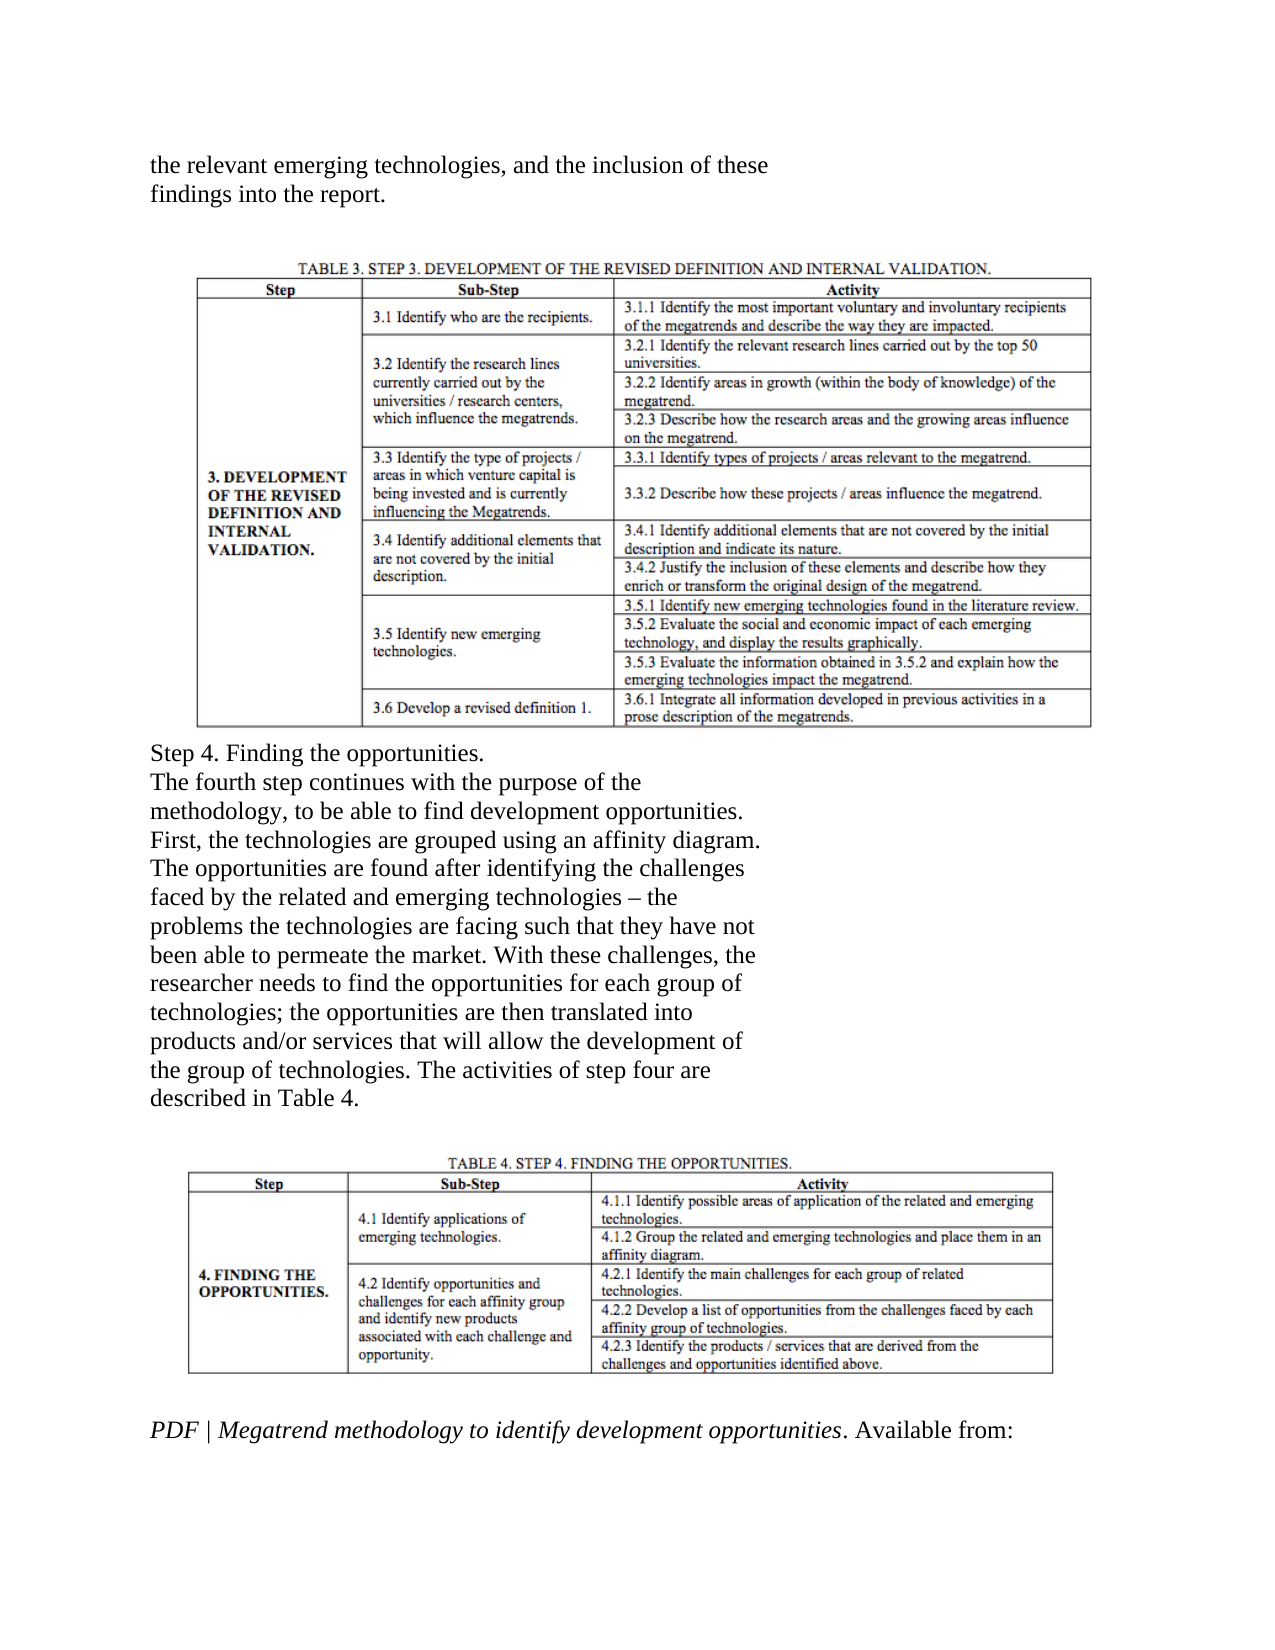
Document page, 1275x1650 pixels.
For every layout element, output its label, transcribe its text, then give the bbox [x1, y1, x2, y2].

text Step 4. Finding the opportunities. [150, 739, 1125, 767]
text faced by the related and emerging technologies – the [150, 882, 1125, 911]
text The fourth step continues with the purpose of the [150, 767, 1125, 796]
text the group of technologies. The activities of step four are [150, 1055, 1125, 1083]
text researcher needs to find the opportunities for each group of [150, 968, 1125, 997]
text problems the technologies are facing such that they have not [150, 911, 1125, 940]
text technologies; the opportunities are then translated into [150, 997, 1125, 1026]
picture [150, 1141, 1125, 1387]
text described in Table 4. [150, 1083, 1125, 1112]
picture [150, 236, 1125, 739]
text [150, 1387, 1125, 1444]
text findings into the report. [150, 179, 1125, 207]
text First, the technologies are grouped using an affinity diagram. [150, 825, 1125, 853]
text methodology, to be able to find development opportunities. [150, 796, 1125, 825]
text products and/or services that will allow the development of [150, 1026, 1125, 1055]
text the relevant emerging technologies, and the inclusion of these [150, 150, 1125, 179]
text The opportunities are found after identifying the challenges [150, 853, 1125, 882]
text been able to permeate the market. With these challenges, the [150, 940, 1125, 968]
